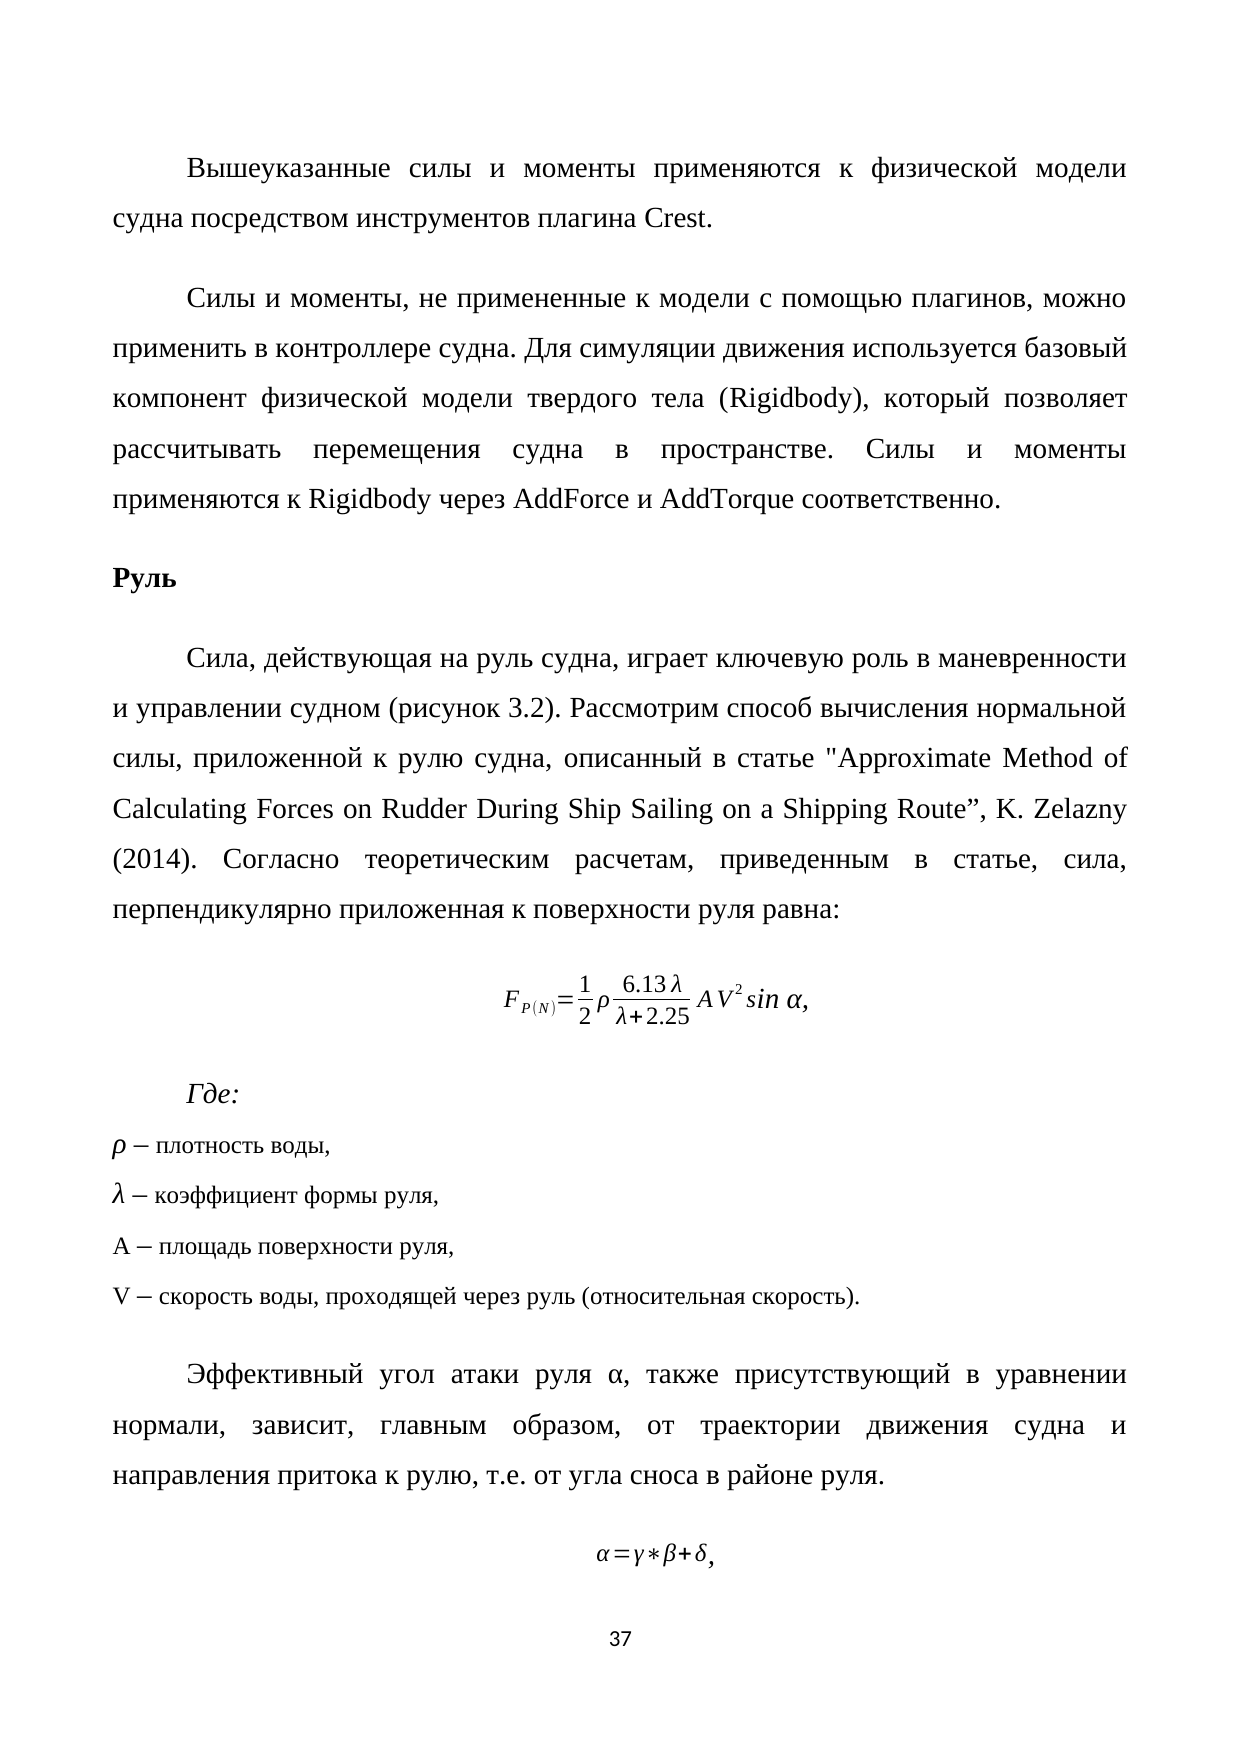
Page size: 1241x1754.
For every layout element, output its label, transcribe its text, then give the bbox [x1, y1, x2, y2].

text Вышеуказанные силы и моменты применяются к физической модели судна посредством инструментов плагина Crest. [112, 150, 1128, 234]
text Руль [112, 561, 1128, 594]
text Где: ρ – плотность воды, λ – коэффициент формы руля, A – площадь поверхности руля, V – скорость воды, проходящей через руль (относительная скорость). [112, 1076, 1128, 1311]
text Сила, действующая на руль судна, играет ключевую роль в маневренности и управлении судном (рисунок 3.2). Рассмотрим способ вычисления нормальной силы, приложенной к рулю судна, описанный в статье "Approximate Method of Calculating Forces on Rudder During Ship Sailing on a Shipping Route”, K. Zelazny (2014). Согласно теоретическим расчетам, приведенным в статье, сила, перпендикулярно приложенная к поверхности руля равна: [112, 640, 1128, 925]
text , [112, 1537, 1128, 1570]
text Эффективный угол атаки руля α, также присутствующий в уравнении нормали, зависит, главным образом, от траектории движения судна и направления притока к рулю, т.е. от угла сноса в районе руля. [112, 1357, 1128, 1491]
text Силы и моменты, не примененные к модели с помощью плагинов, можно применить в контроллере судна. Для симуляции движения используется базовый компонент физической модели твердого тела (Rigidbody), который позволяет рассчитывать перемещения судна в пространстве. Силы и моменты применяются к Rigidbody через AddForce и AddTorque соответственно. [112, 280, 1128, 514]
text in α, [112, 971, 1128, 1030]
